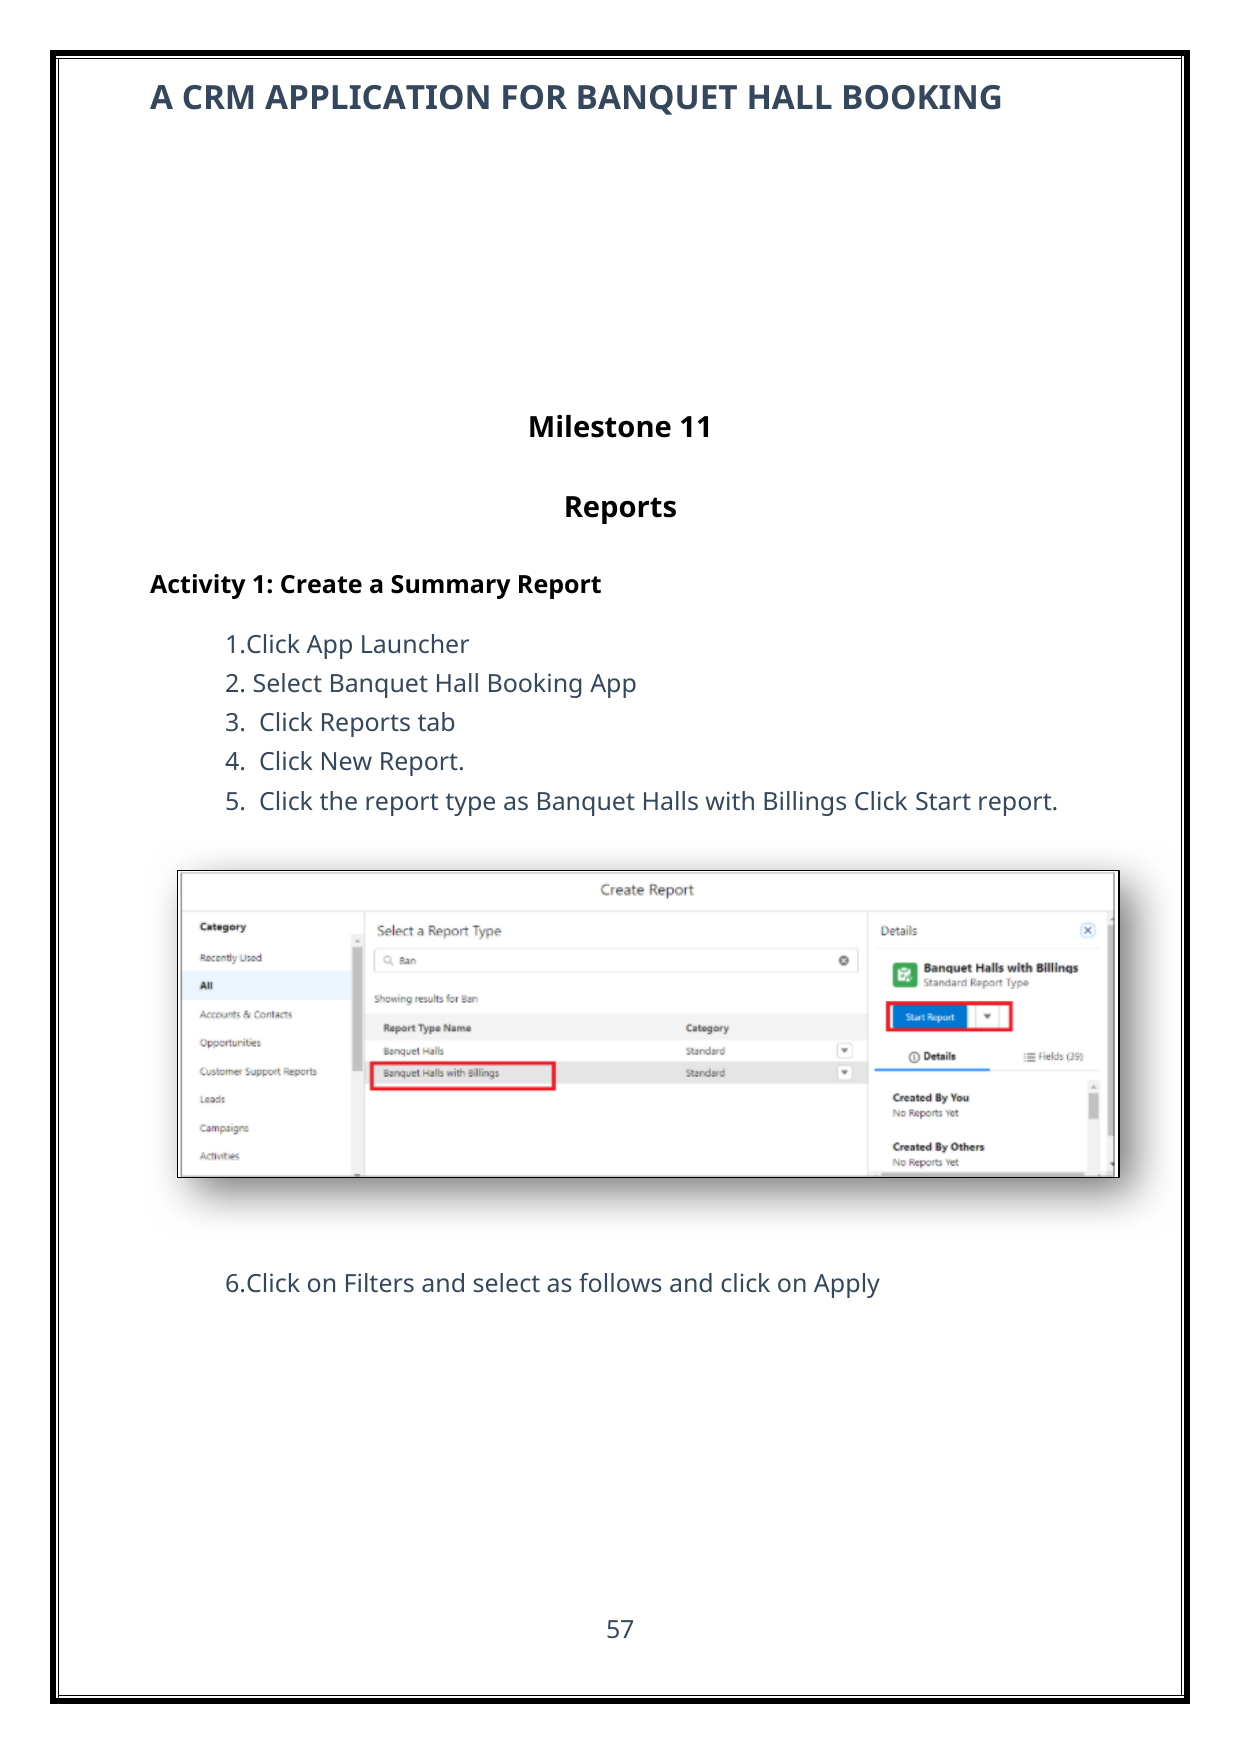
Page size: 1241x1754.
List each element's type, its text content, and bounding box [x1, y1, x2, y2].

text Milestone 11 [150, 406, 1090, 446]
text Activity 1: Create a Summary Report [150, 566, 1090, 601]
list 1.Click App Launcher 2. Select Banquet Hall Booking App 3. Click Reports tab 4. Click New Report. 5. Click the report type as Banquet Halls with Billings Click Start report. [225, 626, 1090, 817]
list 6.Click on Filters and select as follows and click on Apply [225, 1266, 1090, 1300]
text Reports [150, 486, 1090, 526]
picture [178, 871, 1118, 1177]
